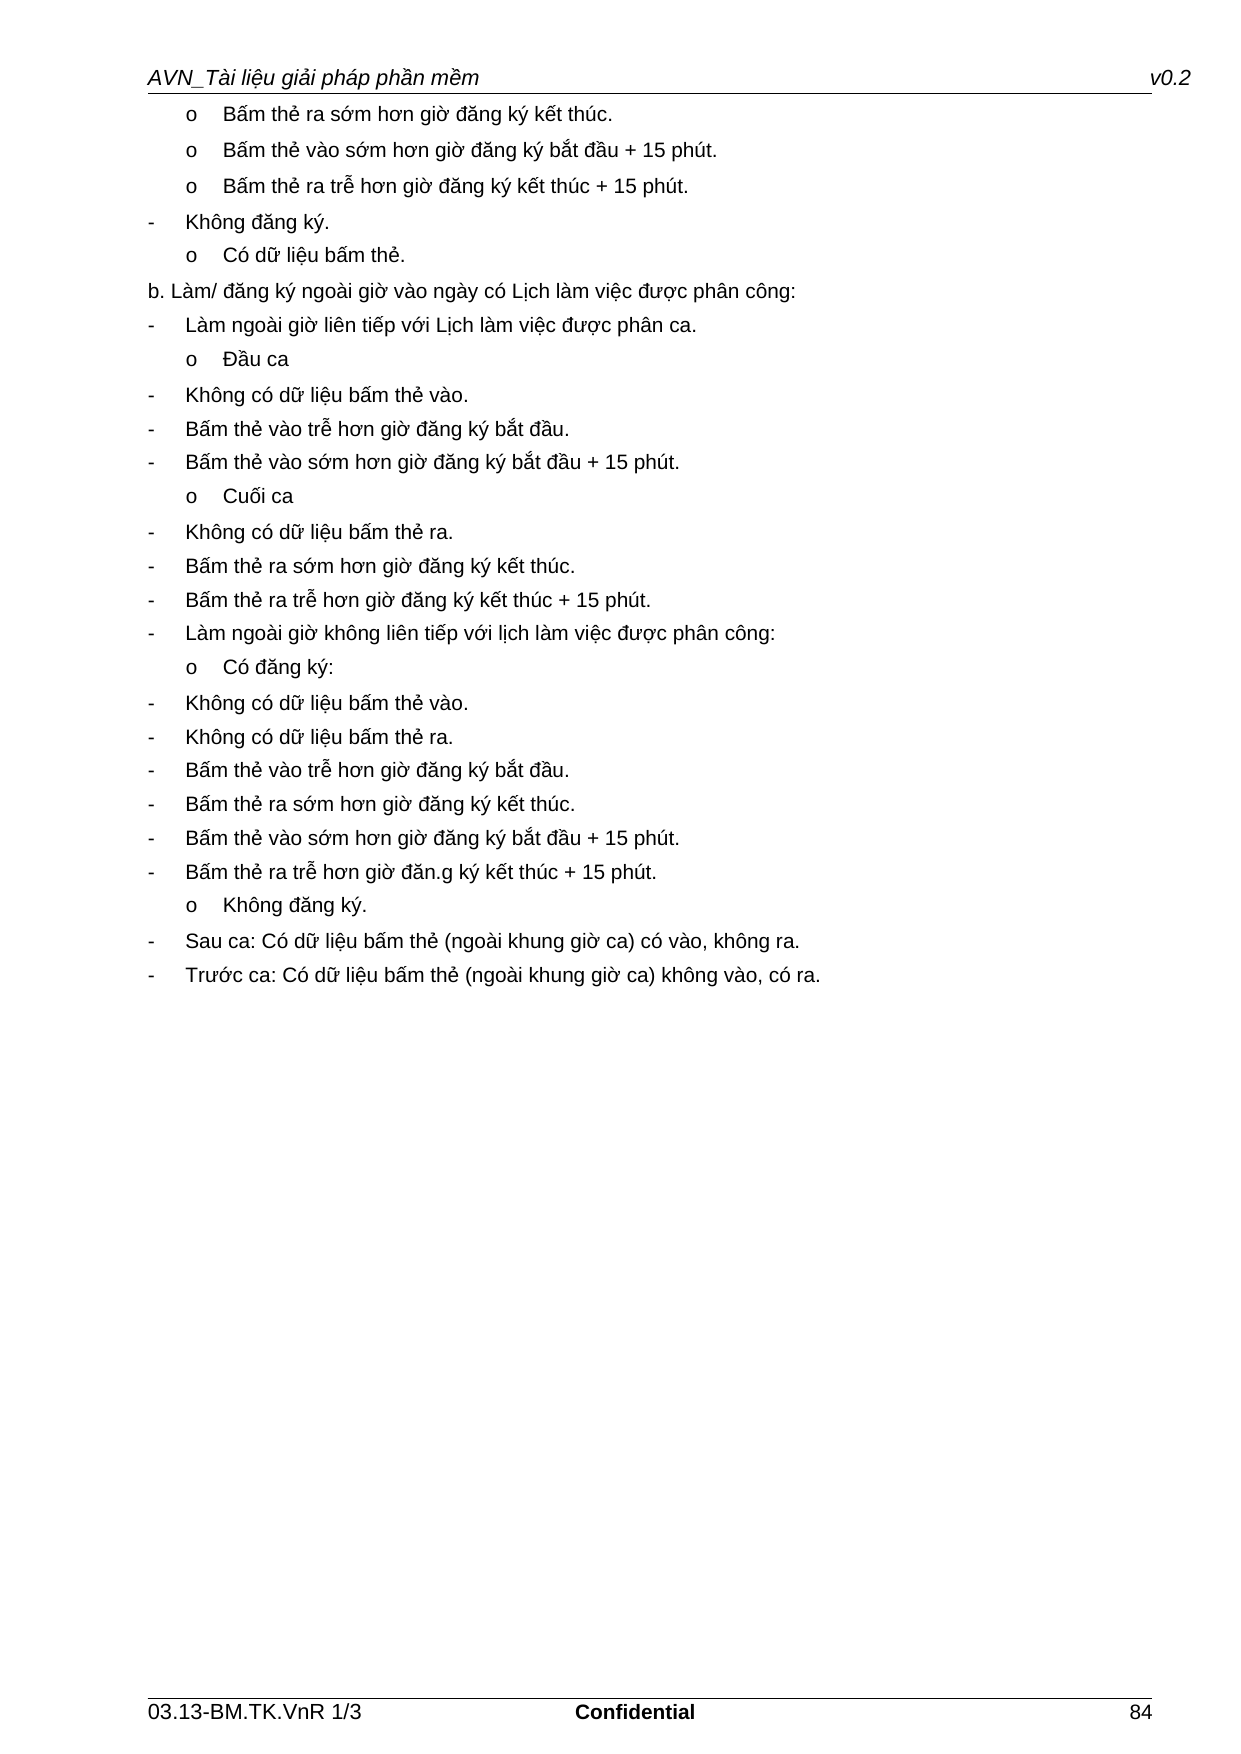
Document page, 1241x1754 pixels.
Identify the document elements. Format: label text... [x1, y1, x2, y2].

list Bấm thẻ ra trễ hơn giờ đăng ký kết thúc + 15 phút. [148, 587, 1152, 611]
list Có dữ liệu bấm thẻ. [185, 243, 1152, 269]
list Bấm thẻ ra sớm hơn giờ đăng ký kết thúc. [185, 102, 1152, 128]
list Làm ngoài giờ không liên tiếp với lịch làm việc được phân công: [148, 621, 1152, 645]
list Trước ca: Có dữ liệu bấm thẻ (ngoài khung giờ ca) không vào, có ra. [148, 963, 1152, 987]
list Không có dữ liệu bấm thẻ vào. [148, 691, 1152, 715]
list Làm ngoài giờ liên tiếp với Lịch làm việc được phân ca. [148, 313, 1152, 337]
list Bấm thẻ ra trễ hơn giờ đăng ký kết thúc + 15 phút. [185, 174, 1152, 199]
text b. Làm/ đăng ký ngoài giờ vào ngày có Lịch làm việc được phân công: [148, 279, 1152, 303]
list Bấm thẻ ra trễ hơn giờ đăn.g ký kết thúc + 15 phút. [148, 859, 1152, 883]
list Đầu ca [185, 347, 1152, 373]
list Cuối ca [185, 484, 1152, 510]
list Không có dữ liệu bấm thẻ vào. [148, 383, 1152, 407]
list Bấm thẻ vào sớm hơn giờ đăng ký bắt đầu + 15 phút. [185, 138, 1152, 163]
list Bấm thẻ ra sớm hơn giờ đăng ký kết thúc. [148, 554, 1152, 578]
list Bấm thẻ ra sớm hơn giờ đăng ký kết thúc. [148, 792, 1152, 816]
list Không đăng ký. [148, 209, 1152, 233]
list Bấm thẻ vào trễ hơn giờ đăng ký bắt đầu. [148, 758, 1152, 782]
list Bấm thẻ vào trễ hơn giờ đăng ký bắt đầu. [148, 416, 1152, 440]
list Bấm thẻ vào sớm hơn giờ đăng ký bắt đầu + 15 phút. [148, 826, 1152, 850]
list Không đăng ký. [185, 893, 1152, 919]
list Không có dữ liệu bấm thẻ ra. [148, 520, 1152, 544]
list Sau ca: Có dữ liệu bấm thẻ (ngoài khung giờ ca) có vào, không ra. [148, 929, 1152, 953]
list Không có dữ liệu bấm thẻ ra. [148, 724, 1152, 748]
list Có đăng ký: [185, 655, 1152, 681]
list Bấm thẻ vào sớm hơn giờ đăng ký bắt đầu + 15 phút. [148, 450, 1152, 474]
